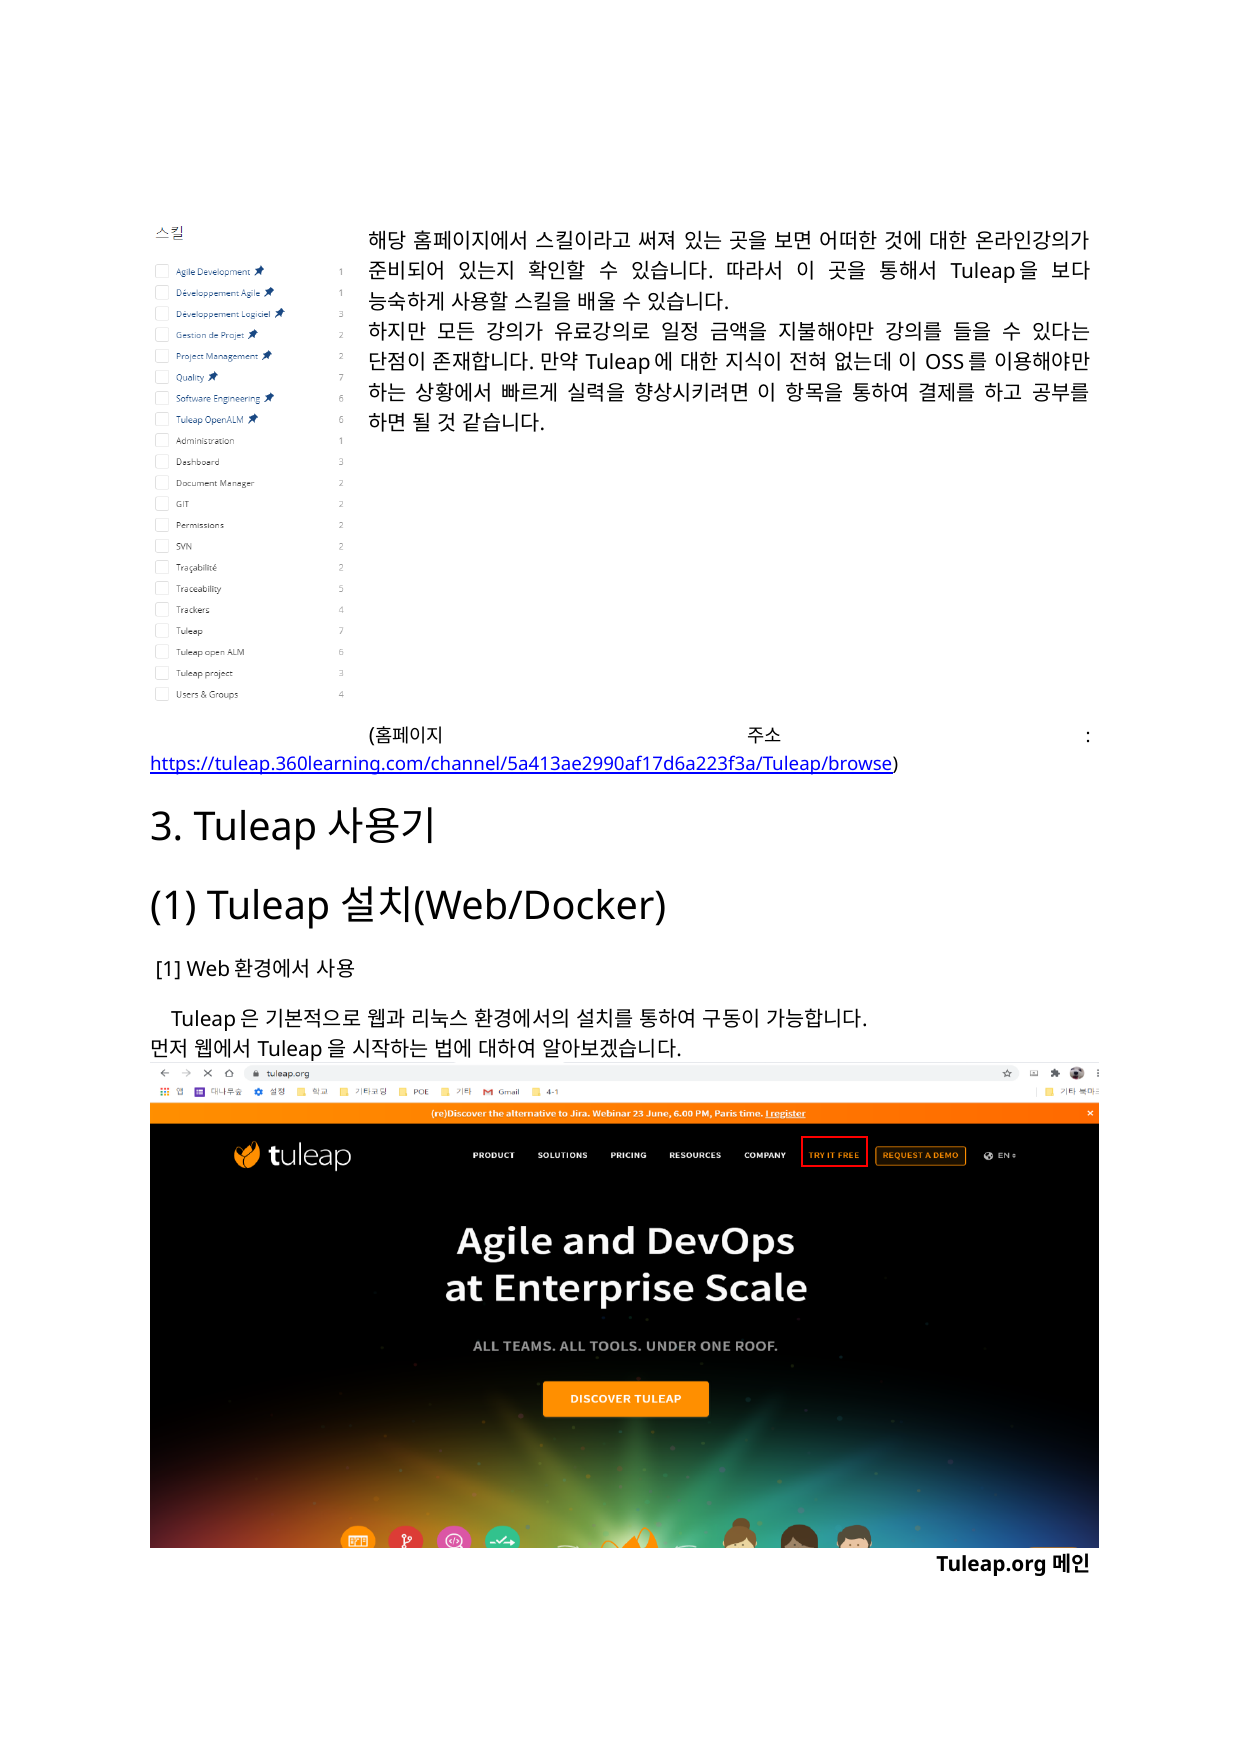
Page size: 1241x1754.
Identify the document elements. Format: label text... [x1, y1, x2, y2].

text (1) Tuleap 설치(Web/Docker) [150, 873, 1090, 931]
text 해당 홈페이지에서 스킬이라고 써져 있는 곳을 보면 어떠한 것에 대한 온라인강의가 준비되어 있는지 확인할 수 있습니다. 따라서 이 곳을 통해서 Tuleap을 보다 능숙하게 사용할 스킬을 배울 수 있습니다. [350, 224, 1090, 315]
picture [150, 1062, 1099, 1548]
text 3. Tuleap 사용기 [150, 795, 1090, 852]
text [1] Web환경에서 사용 [150, 952, 1090, 983]
text Tuleap.org 메인 [150, 1548, 1090, 1578]
picture [150, 224, 350, 706]
text 하지만 모든 강의가 유료강의로 일정 금액을 지불해야만 강의를 들을 수 있다는 단점이 존재합니다. 만약 Tuleap에 대한 지식이 전혀 없는데 이 OSS를 이용해야만 하는 상황에서 빠르게 실력을 향상시키려면 이 항목을 통하여 결제를 하고 공부를 하면 될 것 같습니다. [350, 315, 1090, 436]
text 먼저 웹에서 Tuleap을 시작하는 법에 대하여 알아보겠습니다. [150, 1032, 1090, 1062]
text Tuleap은 기본적으로 웹과 리눅스 환경에서의 설치를 통하여 구동이 가능합니다. [150, 1002, 1090, 1032]
text (홈페이지 주소 : https://tuleap.360learning.com/channel/5a413ae2990af17d6a223f3a/Tuleap/browse) [150, 720, 1090, 776]
